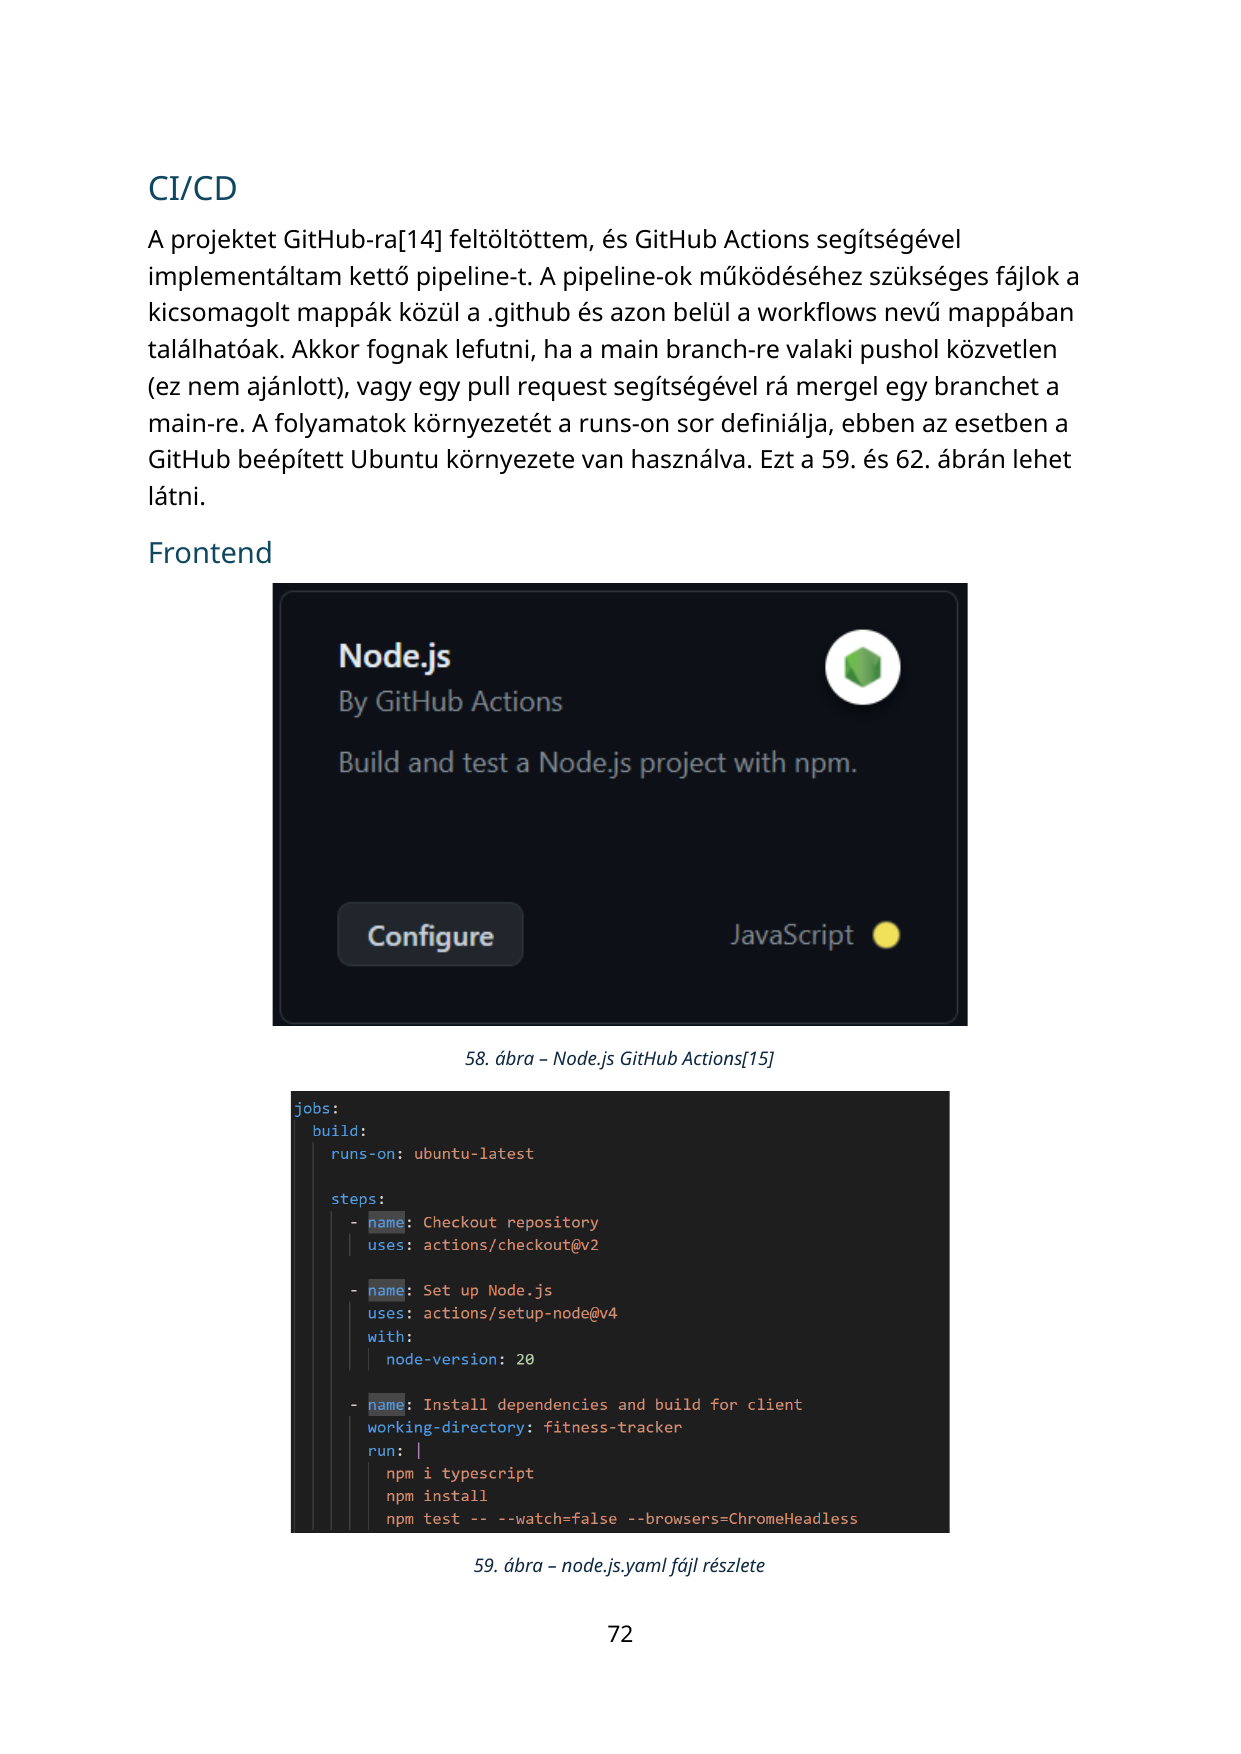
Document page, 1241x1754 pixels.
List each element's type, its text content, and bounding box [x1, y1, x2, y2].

text A projektet GitHub-ra[14] feltöltöttem, és GitHub Actions segítségével implementáltam kettő pipeline-t. A pipeline-ok működéséhez szükséges fájlok a kicsomagolt mappák közül a .github és azon belül a workflows nevű mappában találhatóak. Akkor fognak lefutni, ha a main branch-re valaki pushol közvetlen (ez nem ajánlott), vagy egy pull request segítségével rá mergel egy branchet a main-re. A folyamatok környezetét a runs-on sor definiálja, ebben az esetben a GitHub beépített Ubuntu környezete van használva. Ezt a 59. és 62. ábrán lehet látni. [148, 222, 1093, 513]
subtitle Frontend [148, 532, 1093, 572]
subtitle CI/CD [148, 164, 1093, 210]
text 58. ábra – Node.js GitHub Actions[15] [148, 1045, 1093, 1071]
picture [272, 583, 968, 1026]
picture [290, 1091, 950, 1533]
text 59. ábra – node.js.yaml fájl részlete [148, 1552, 1093, 1578]
